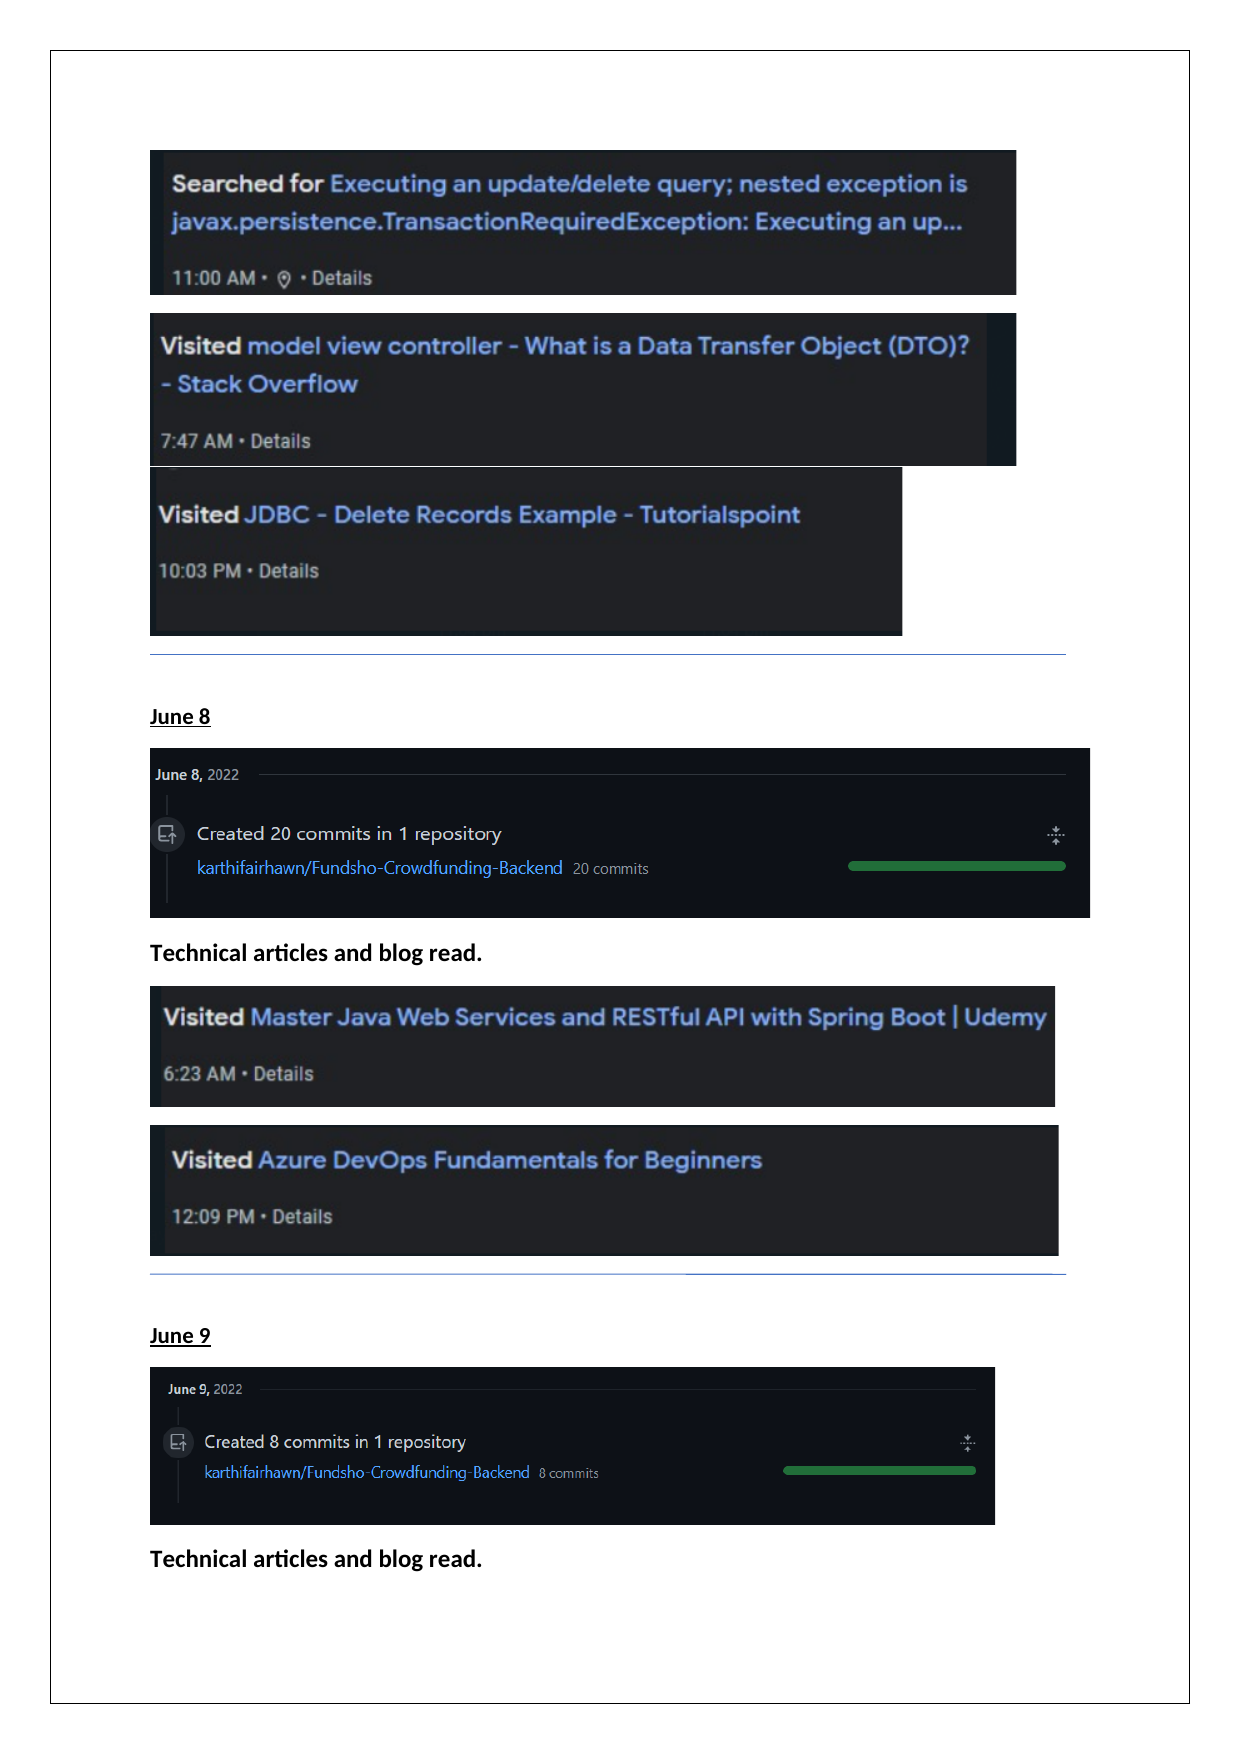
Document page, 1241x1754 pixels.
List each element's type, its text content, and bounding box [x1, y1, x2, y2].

picture [150, 748, 1091, 918]
picture [150, 1125, 1059, 1256]
text June 8 [150, 702, 1090, 730]
picture [150, 467, 903, 636]
picture [150, 986, 1055, 1107]
picture [150, 313, 1017, 466]
picture [150, 1367, 996, 1525]
text Technical articles and blog read. [150, 937, 1090, 967]
text Technical articles and blog read. [150, 1543, 1090, 1574]
picture [150, 150, 1017, 295]
text June 9 [150, 1321, 1090, 1349]
